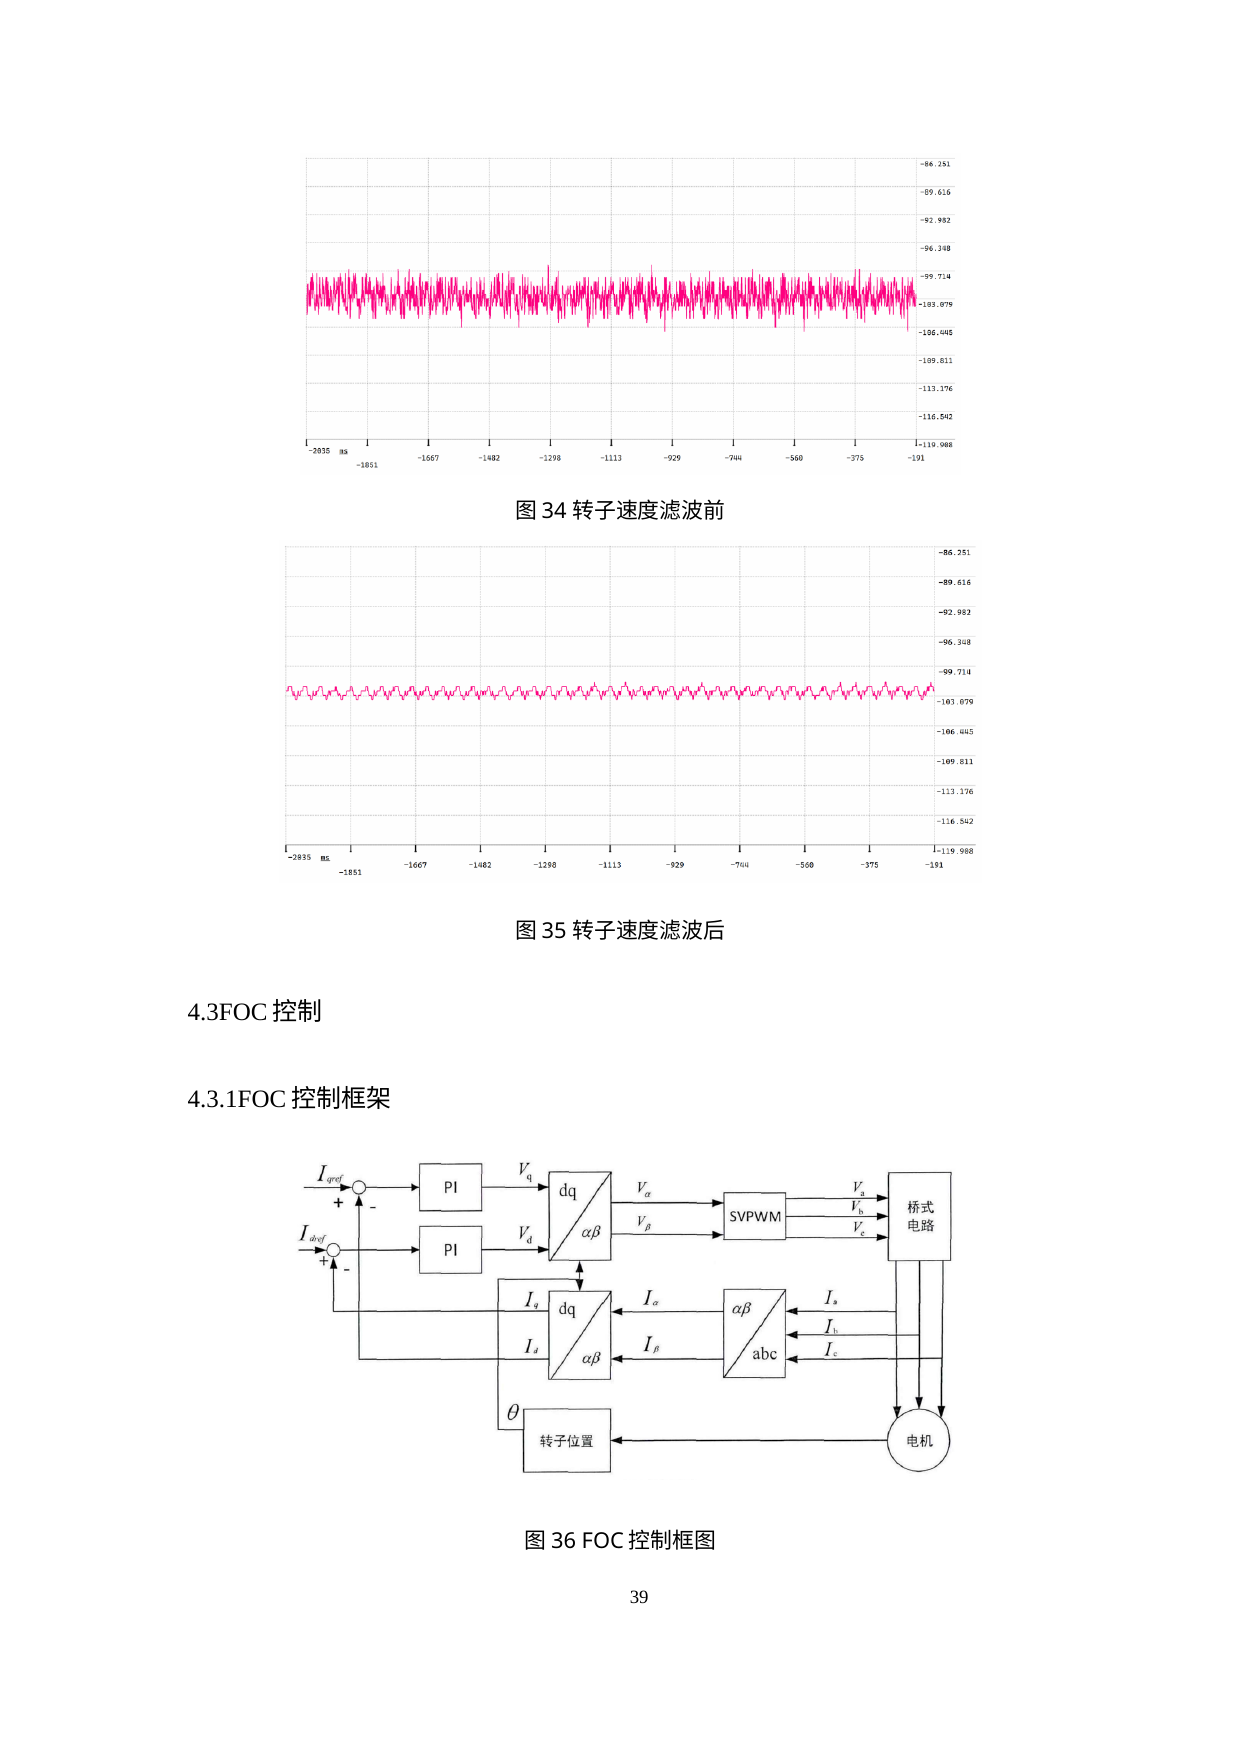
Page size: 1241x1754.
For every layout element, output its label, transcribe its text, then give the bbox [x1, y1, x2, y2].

text 图36 FOC控制框图 [187, 1522, 1053, 1555]
subtitle 4.3.1FOC控制框架 [187, 1064, 1053, 1129]
subtitle 4.3FOC控制 [187, 977, 1053, 1042]
text 图34 转子速度滤波前 [187, 492, 1053, 525]
picture [300, 153, 961, 475]
text 图35 转子速度滤波后 [187, 913, 1053, 945]
picture [277, 1150, 963, 1480]
picture [279, 540, 982, 883]
